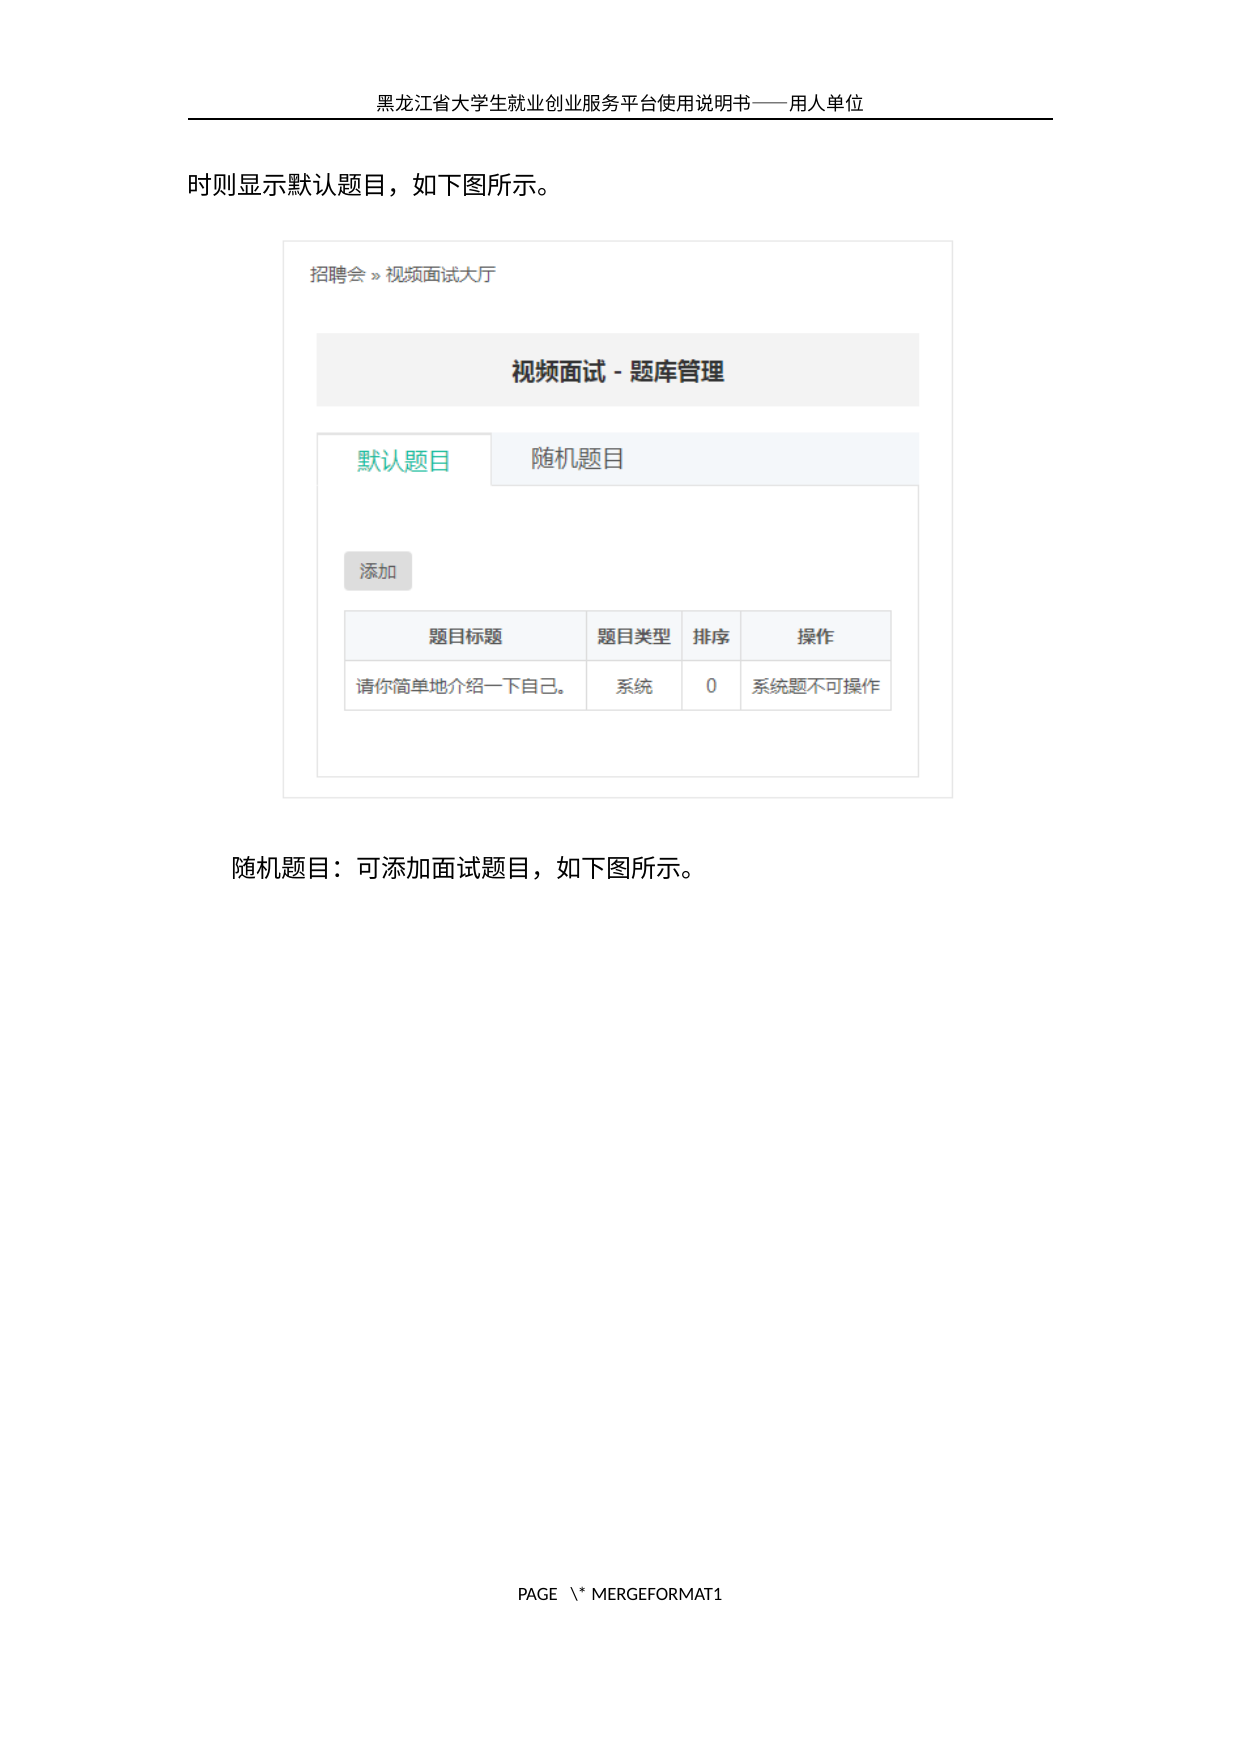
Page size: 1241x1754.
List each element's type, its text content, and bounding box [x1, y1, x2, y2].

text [187, 151, 1053, 216]
picture [275, 234, 965, 809]
text 随机题目：可添加面试题目，如下图所示。 [187, 834, 1053, 899]
